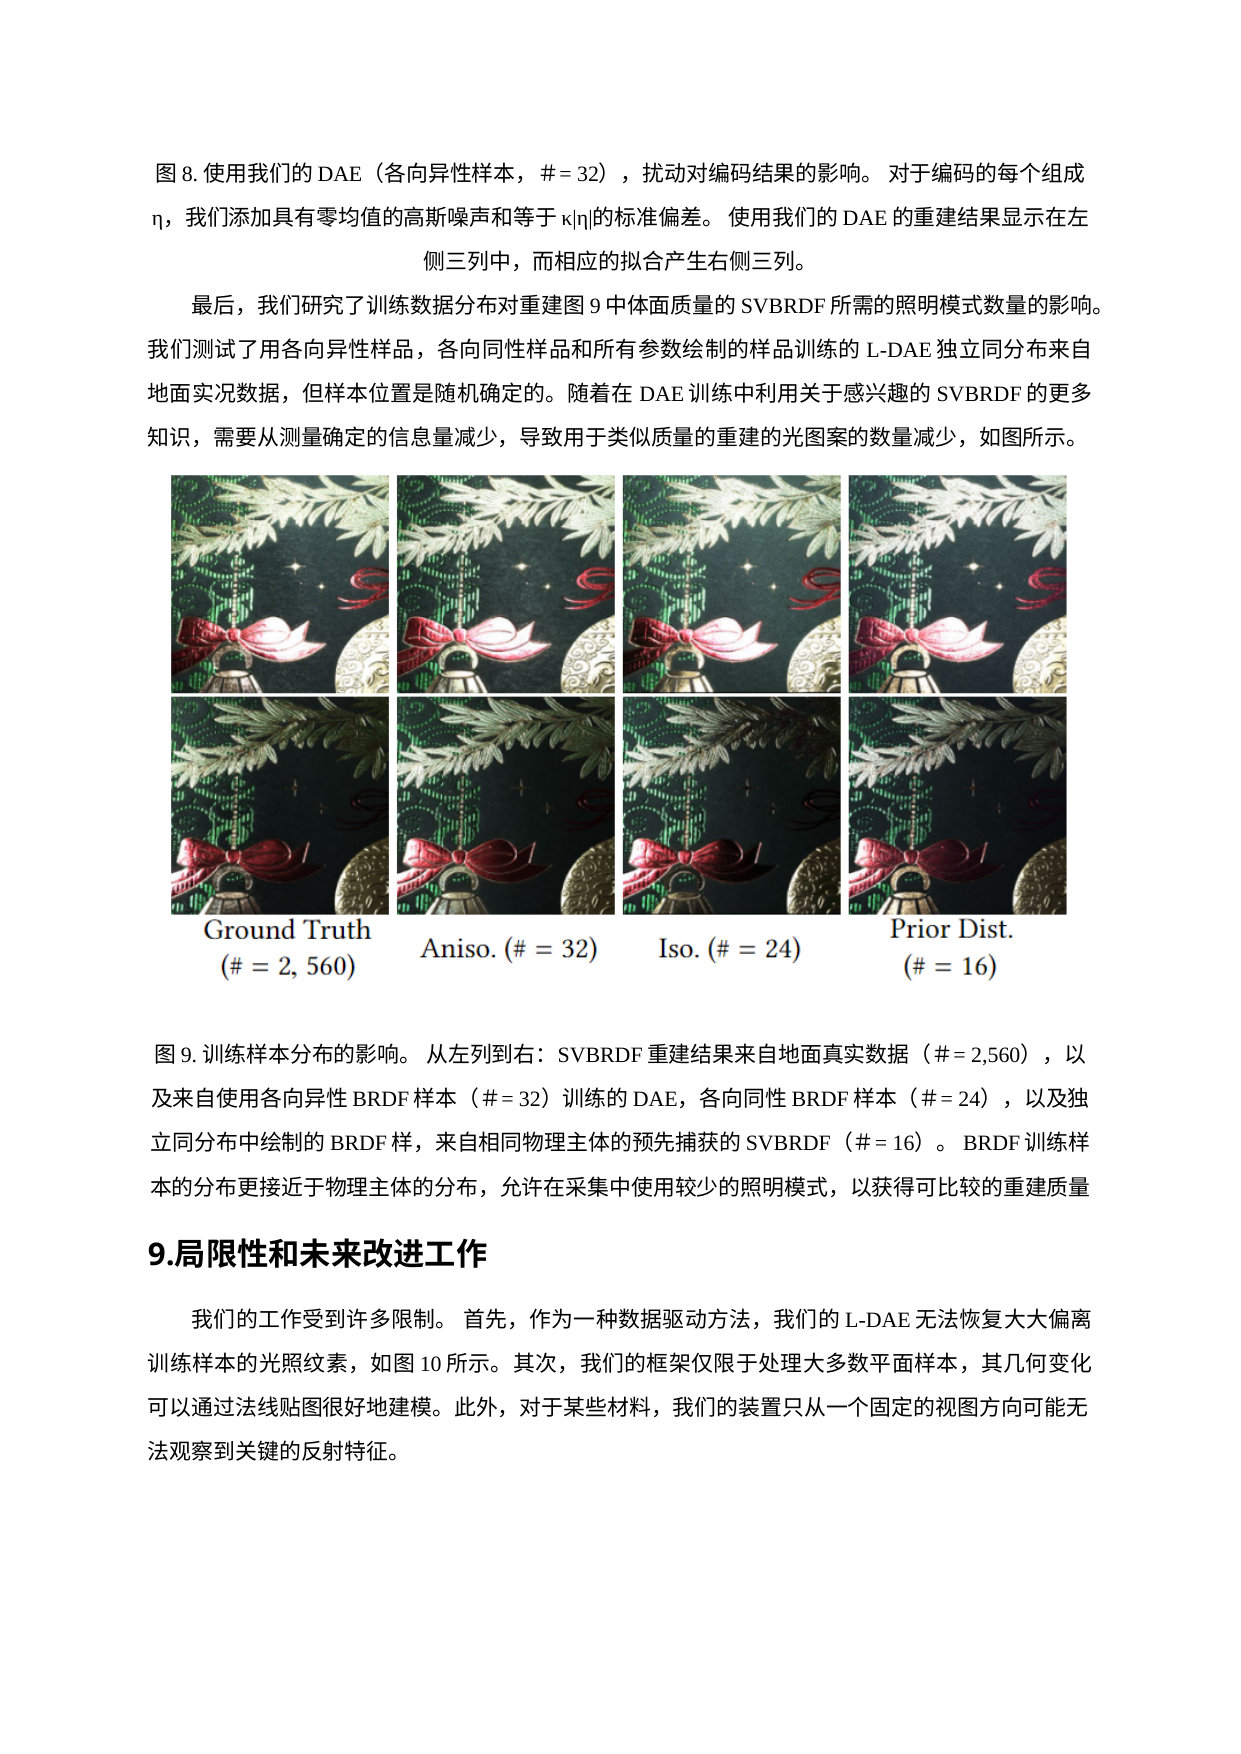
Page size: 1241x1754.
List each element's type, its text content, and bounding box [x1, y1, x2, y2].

text 我们的工作受到许多限制。 首先，作为一种数据驱动方法，我们的L-DAE无法恢复大大偏离训练样本的光照纹素，如图10所示。其次，我们的框架仅限于处理大多数平面样本，其几何变化可以通过法线贴图很好地建模。此外，对于某些材料，我们的装置只从一个固定的视图方向可能无法观察到关键的反射特征。 [148, 1296, 1092, 1472]
text 图9. 训练样本分布的影响。 从左列到右：SVBRDF重建结果来自地面真实数据（＃= 2,560），以及来自使用各向异性BRDF样本（＃= 32）训练的DAE，各向同性BRDF样本（＃= 24），以及独立同分布中绘制的BRDF样，来自相同物理主体的预先捕获的SVBRDF（＃= 16）。 BRDF训练样本的分布更接近于物理主体的分布，允许在采集中使用较少的照明模式，以获得可比较的重建质量 [148, 1031, 1092, 1207]
text 9.局限性和未来改进工作 [148, 1207, 1092, 1296]
picture [147, 458, 1092, 992]
text 图8. 使用我们的DAE（各向异性样本，＃= 32），扰动对编码结果的影响。 对于编码的每个组成η，我们添加具有零均值的高斯噪声和等于κ|η|的标准偏差。 使用我们的DAE的重建结果显示在左侧三列中，而相应的拟合产生右侧三列。 [148, 150, 1092, 282]
text 最后，我们研究了训练数据分布对重建图9中体面质量的SVBRDF所需的照明模式数量的影响。我们测试了用各向异性样品，各向同性样品和所有参数绘制的样品训练的L-DAE独立同分布来自地面实况数据，但样本位置是随机确定的。随着在DAE训练中利用关于感兴趣的SVBRDF的更多知识，需要从测量确定的信息量减少，导致用于类似质量的重建的光图案的数量减少，如图所示。 [148, 282, 1092, 458]
